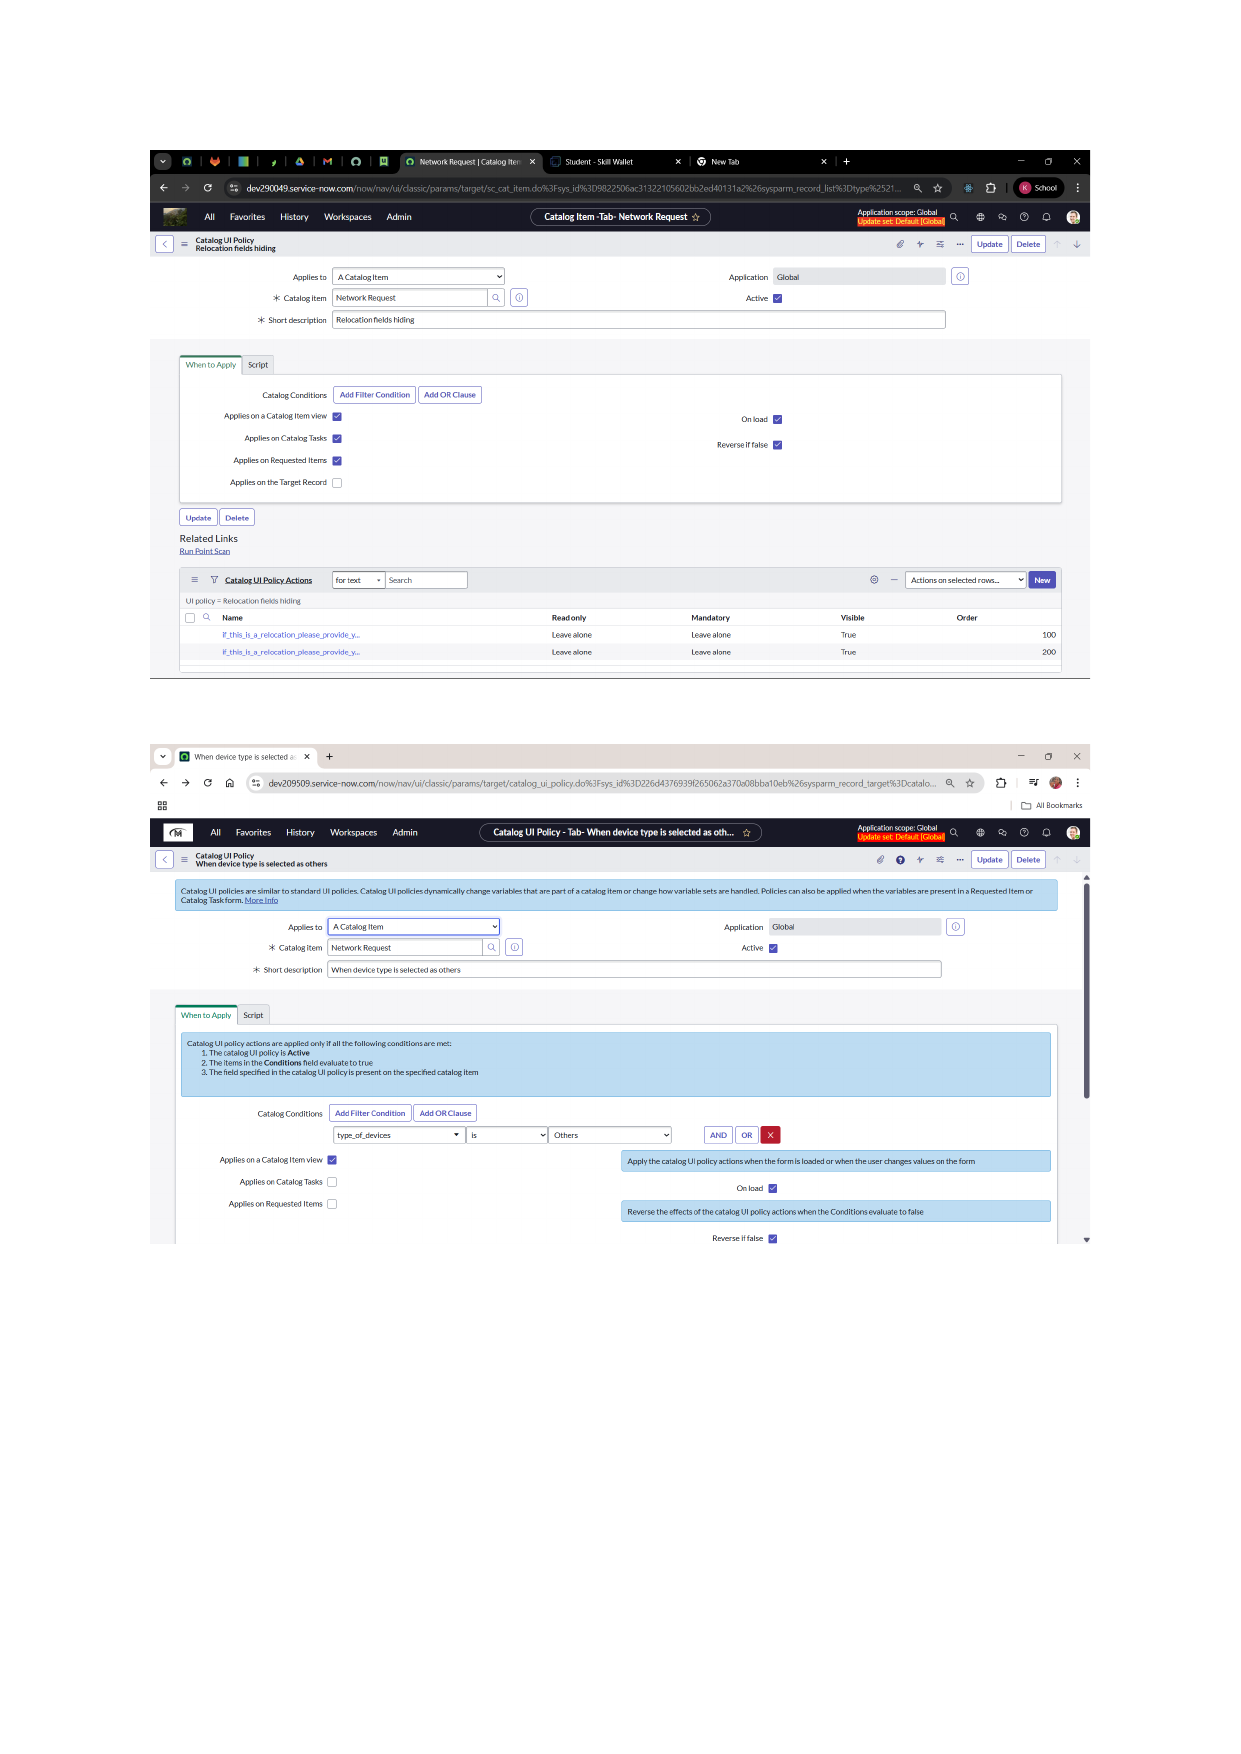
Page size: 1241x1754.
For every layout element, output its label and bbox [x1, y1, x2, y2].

picture [150, 744, 1091, 1244]
picture [150, 150, 1091, 679]
